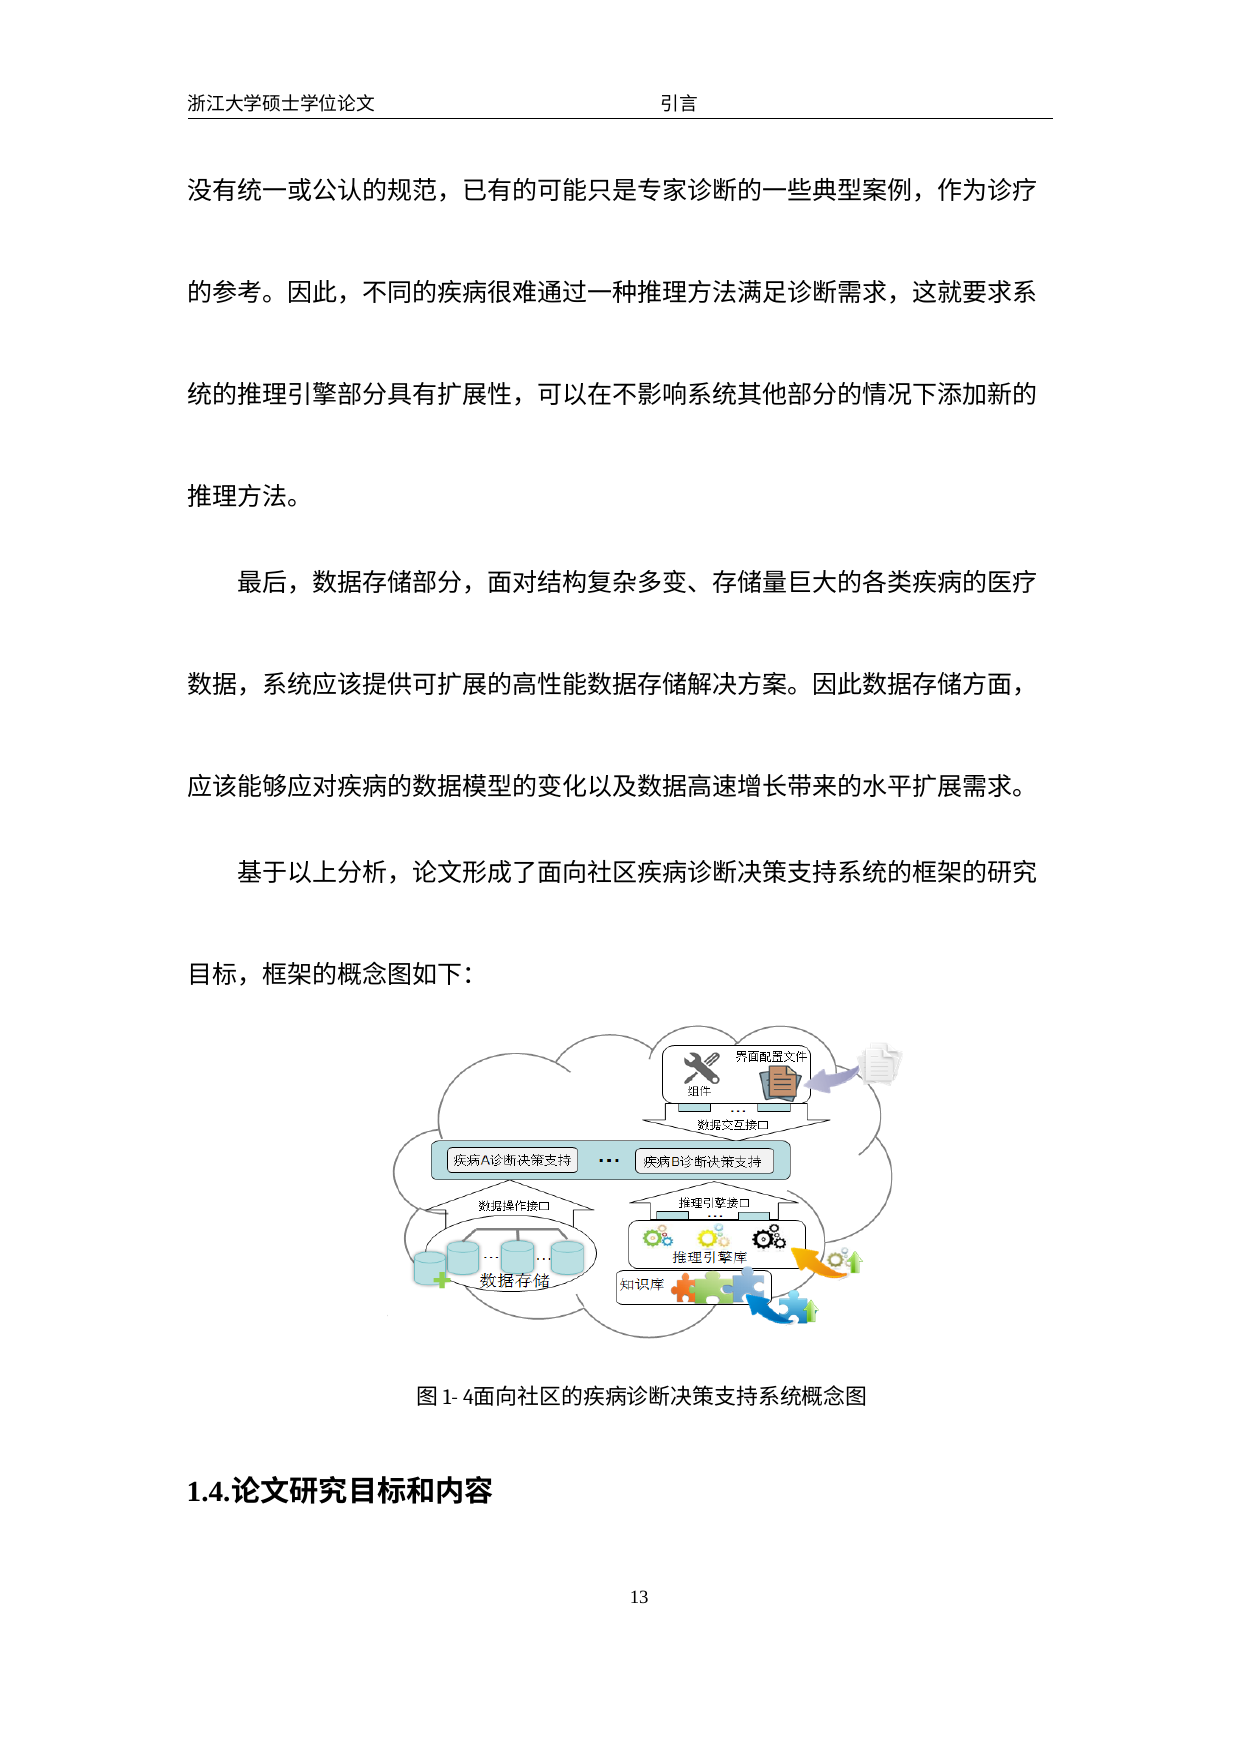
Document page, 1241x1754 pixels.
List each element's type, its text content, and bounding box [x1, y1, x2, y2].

picture [387, 1024, 903, 1339]
text 图1- 4面向社区的疾病诊断决策支持系统概念图 [187, 1378, 1053, 1412]
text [187, 155, 1053, 528]
subtitle 论文研究目标和内容 [186, 1455, 1053, 1523]
text 最后，数据存储部分，面对结构复杂多变、存储量巨大的各类疾病的医疗数据，系统应该提供可扩展的高性能数据存储解决方案。因此数据存储方面，应该能够应对疾病的数据模型的变化以及数据高速增长带来的水平扩展需求。 [187, 547, 1053, 818]
text 基于以上分析，论文形成了面向社区疾病诊断决策支持系统的框架的研究目标，框架的概念图如下： [187, 836, 1053, 1006]
